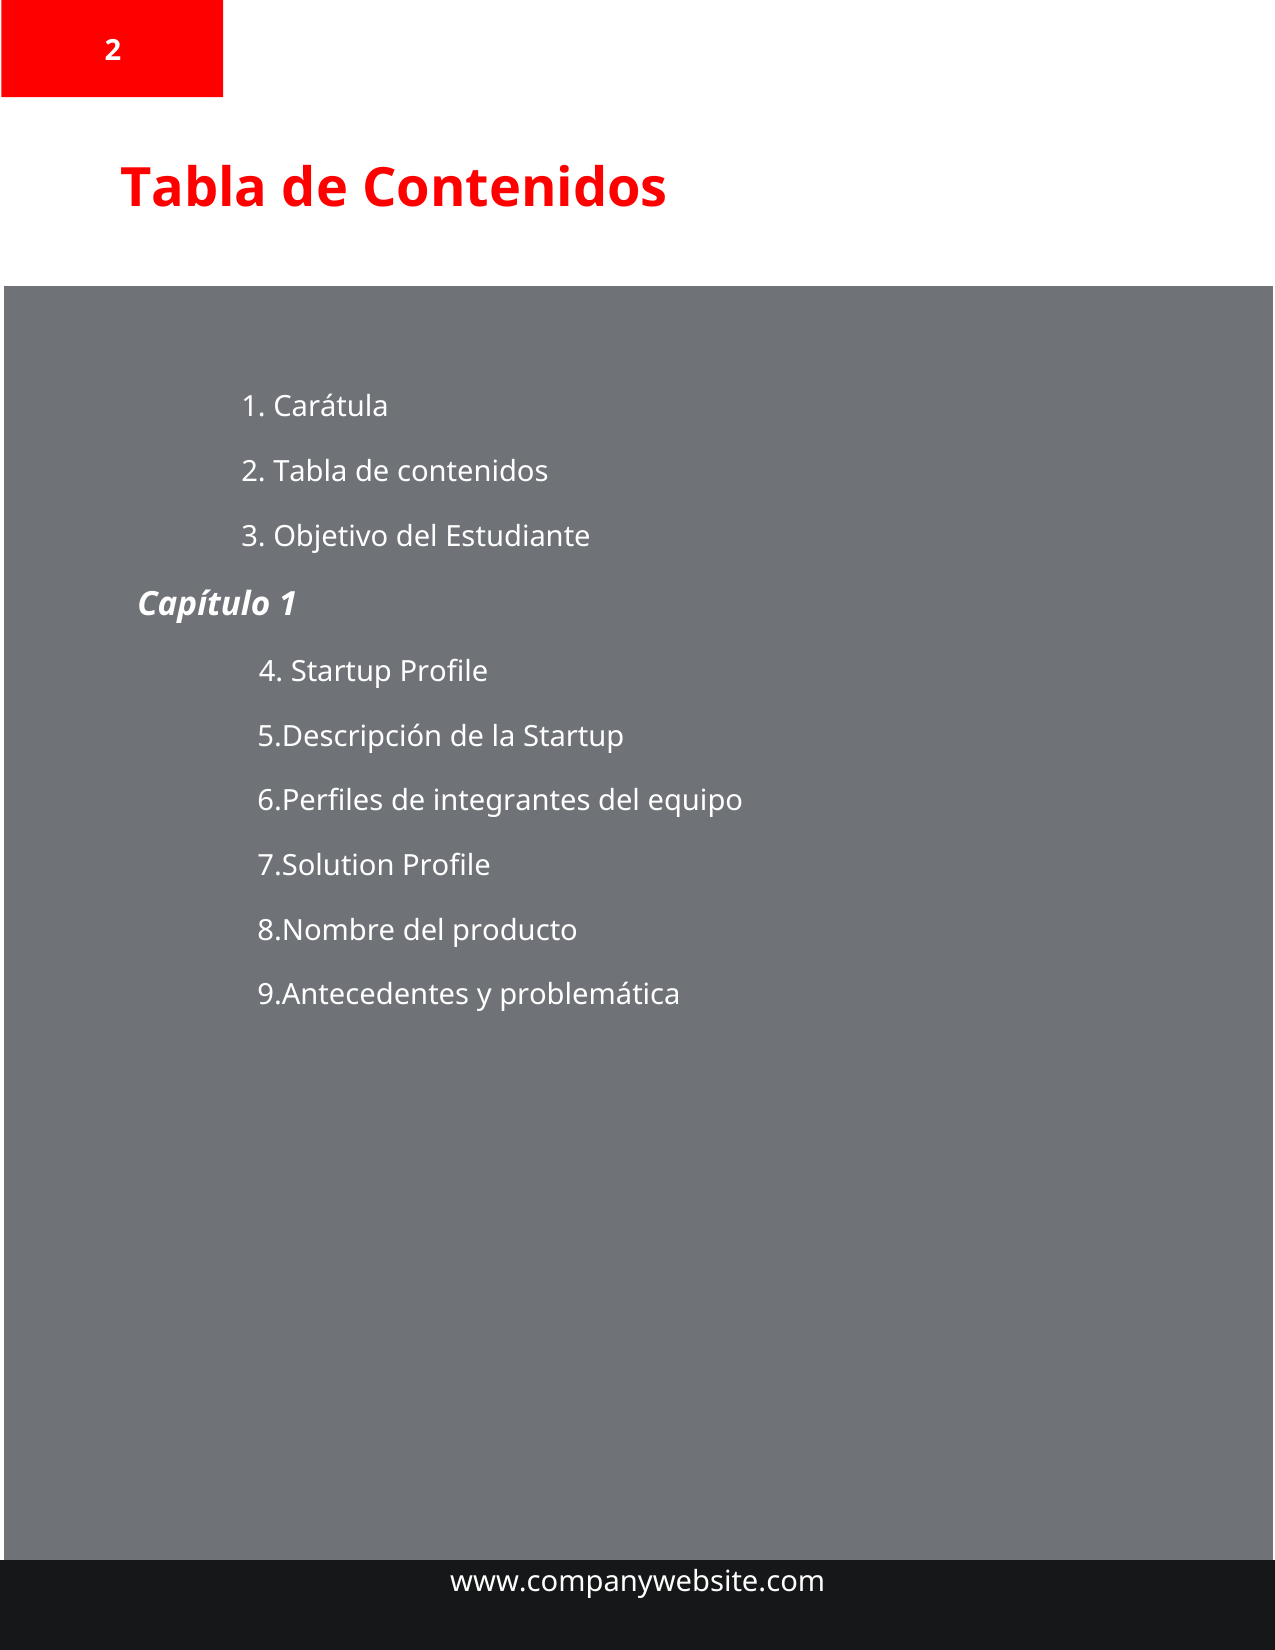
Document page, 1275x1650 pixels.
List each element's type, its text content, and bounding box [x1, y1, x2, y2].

subtitle Tabla de Contenidos [120, 148, 1155, 222]
